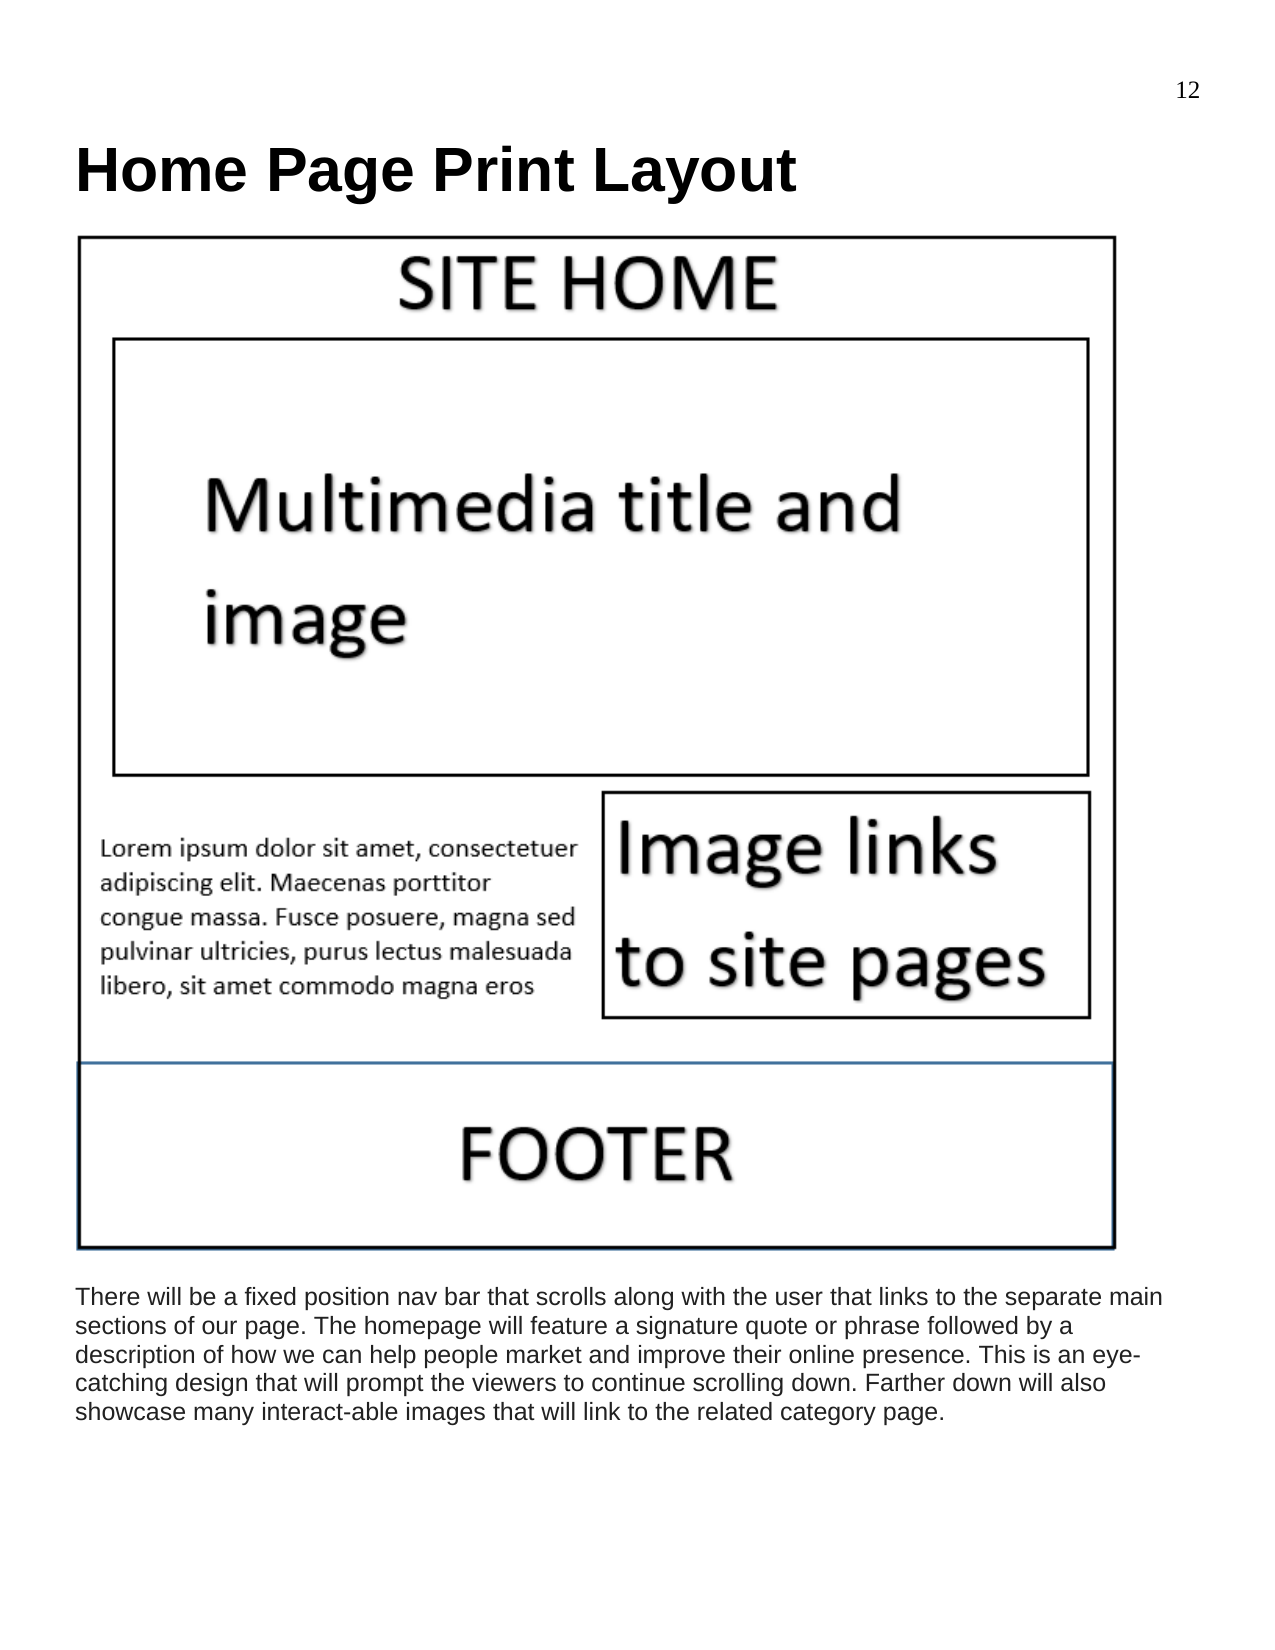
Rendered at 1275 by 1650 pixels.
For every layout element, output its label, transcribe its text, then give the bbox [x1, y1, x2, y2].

text There will be a fixed position nav bar that scrolls along with the user that links to the separate main sections of our page. The homepage will feature a signature quote or phrase followed by a description of how we can help people market and improve their online presence. This is an eye- [75, 1282, 1200, 1368]
title Home Page Print Layout [75, 132, 1200, 204]
picture [75, 233, 1118, 1254]
text catching design that will prompt the viewers to continue scrolling down. Farther down will also showcase many interact-able images that will link to the related category page. [75, 1368, 1200, 1426]
